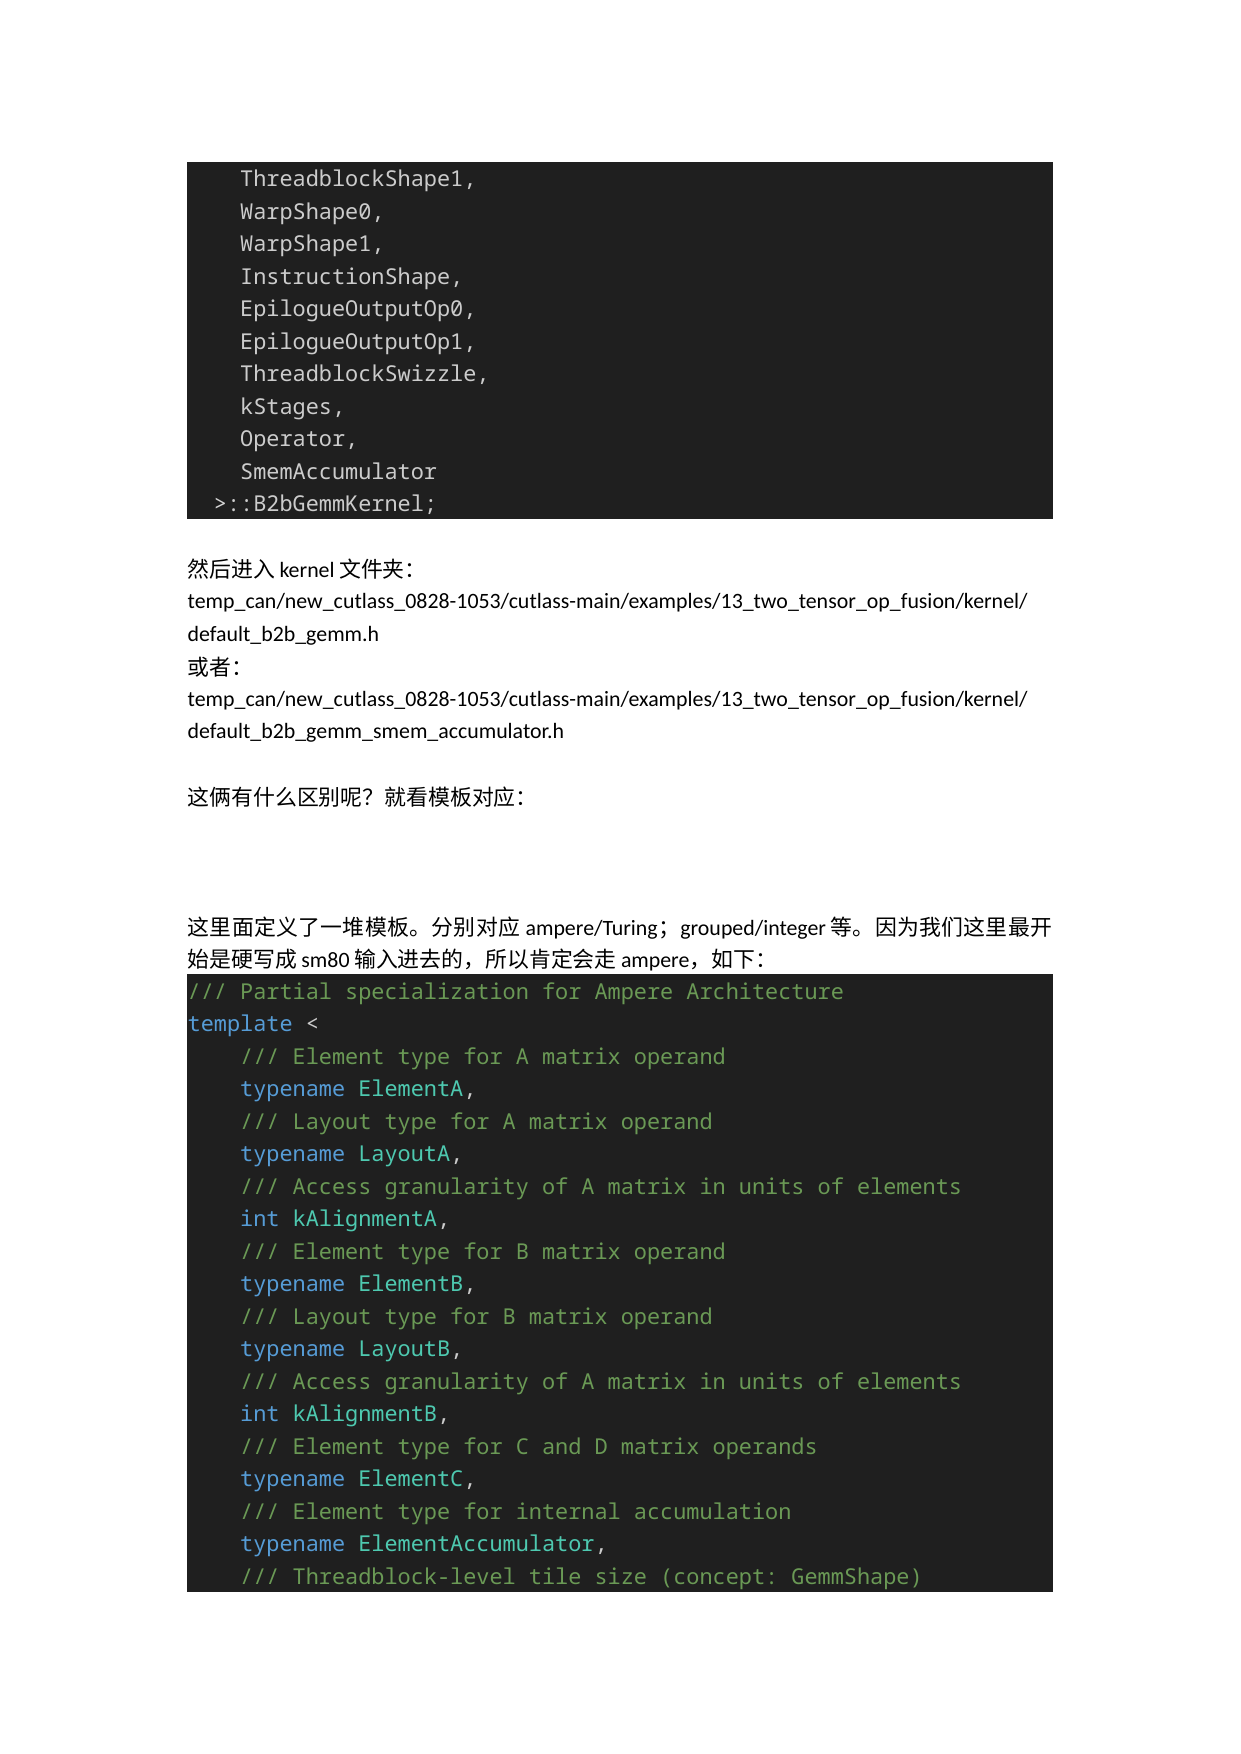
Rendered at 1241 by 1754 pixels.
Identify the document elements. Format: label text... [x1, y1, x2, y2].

text EpilogueOutputOp0, [187, 292, 1053, 324]
text typename LayoutA, [187, 1137, 1053, 1169]
text typename ElementC, [187, 1462, 1053, 1494]
text Operator, [187, 422, 1053, 454]
text ThreadblockShape1, [187, 162, 1053, 194]
text typename ElementB, [187, 1267, 1053, 1299]
text typename ElementA, [187, 1072, 1053, 1104]
text typename LayoutB, [187, 1332, 1053, 1364]
text int kAlignmentA, [187, 1202, 1053, 1234]
text /// Partial specialization for Ampere Architecture [187, 974, 1053, 1007]
text WarpShape1, [187, 227, 1053, 259]
list temp_can/new_cutlass_0828-1053/cutlass-main/examples/13_two_tensor_op_fusion/kernel/default_b2b_gemm.h [187, 584, 1053, 649]
text /// Element type for A matrix operand [187, 1039, 1053, 1072]
text SmemAccumulator [187, 454, 1053, 487]
text >::B2bGemmKernel; [187, 487, 1053, 519]
list temp_can/new_cutlass_0828-1053/cutlass-main/examples/13_two_tensor_op_fusion/kernel/default_b2b_gemm_smem_accumulator.h [187, 682, 1053, 747]
text /// Element type for B matrix operand [187, 1234, 1053, 1267]
text /// Layout type for A matrix operand [187, 1104, 1053, 1137]
text /// Access granularity of A matrix in units of elements [187, 1364, 1053, 1397]
text InstructionShape, [187, 259, 1053, 292]
text int kAlignmentB, [187, 1397, 1053, 1429]
list 这俩有什么区别呢？就看模板对应： [187, 779, 1053, 812]
text EpilogueOutputOp1, [187, 324, 1053, 357]
list 然后进入kernel文件夹： [187, 552, 1053, 584]
list 这里面定义了一堆模板。分别对应ampere/Turing；grouped/integer等。因为我们这里最开始是硬写成sm80输入进去的，所以肯定会走ampere，如下： [187, 909, 1053, 974]
text kStages, [187, 389, 1053, 422]
text /// Element type for internal accumulation [187, 1494, 1053, 1527]
text WarpShape0, [187, 194, 1053, 227]
text /// Element type for C and D matrix operands [187, 1429, 1053, 1462]
text template < [187, 1007, 1053, 1039]
text /// Layout type for B matrix operand [187, 1299, 1053, 1332]
text typename ElementAccumulator, [187, 1527, 1053, 1559]
list 或者： [187, 649, 1053, 682]
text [187, 1559, 1053, 1592]
text /// Access granularity of A matrix in units of elements [187, 1169, 1053, 1202]
text ThreadblockSwizzle, [187, 357, 1053, 389]
